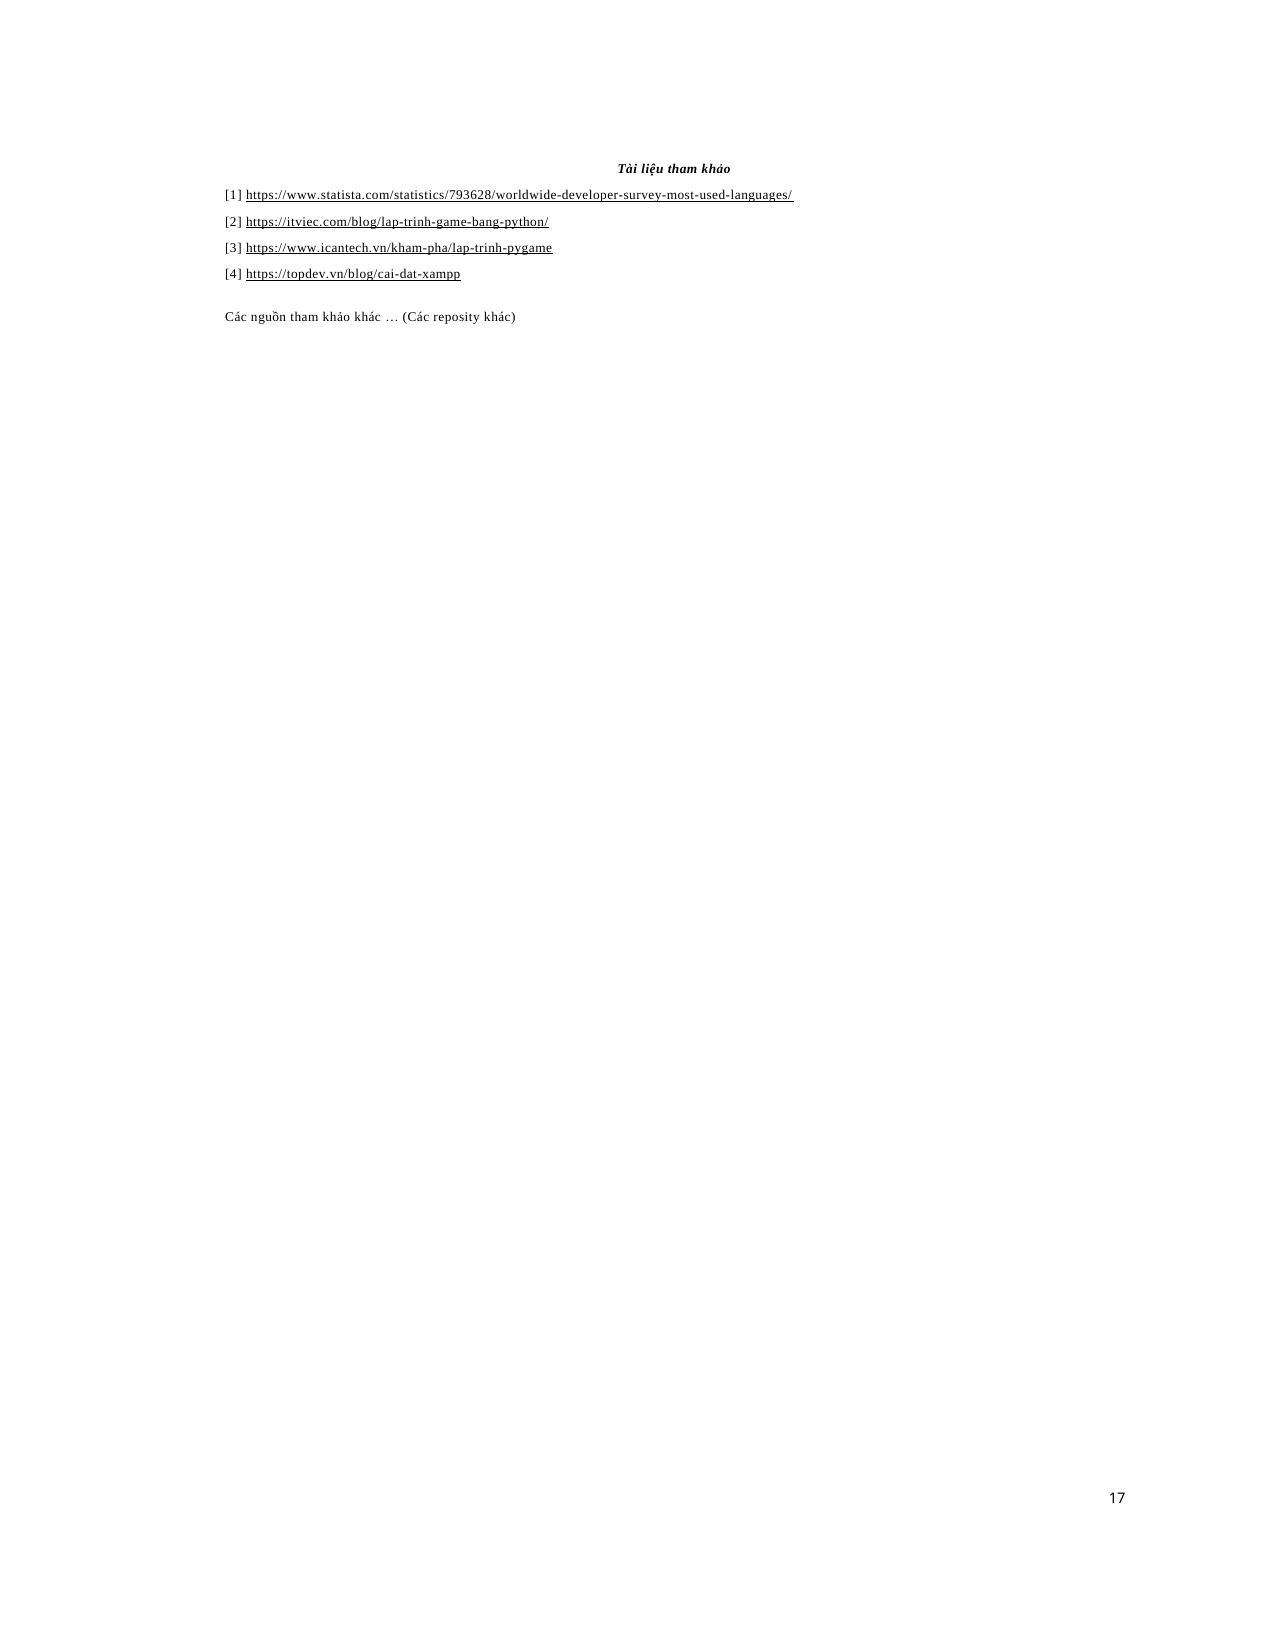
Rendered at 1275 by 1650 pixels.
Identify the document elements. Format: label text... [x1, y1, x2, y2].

list [1] https://www.statista.com/statistics/793628/worldwide-developer-survey-most-used-languages/ [225, 176, 1125, 203]
list Tài liệu tham khảo [225, 150, 1125, 176]
list [3] https://www.icantech.vn/kham-pha/lap-trinh-pygame [225, 229, 1125, 255]
text Các nguồn tham khảo khác … (Các reposity khác) [150, 298, 1125, 325]
list [4] https://topdev.vn/blog/cai-dat-xampp [225, 255, 1125, 282]
list [2] https://itviec.com/blog/lap-trinh-game-bang-python/ [225, 203, 1125, 229]
